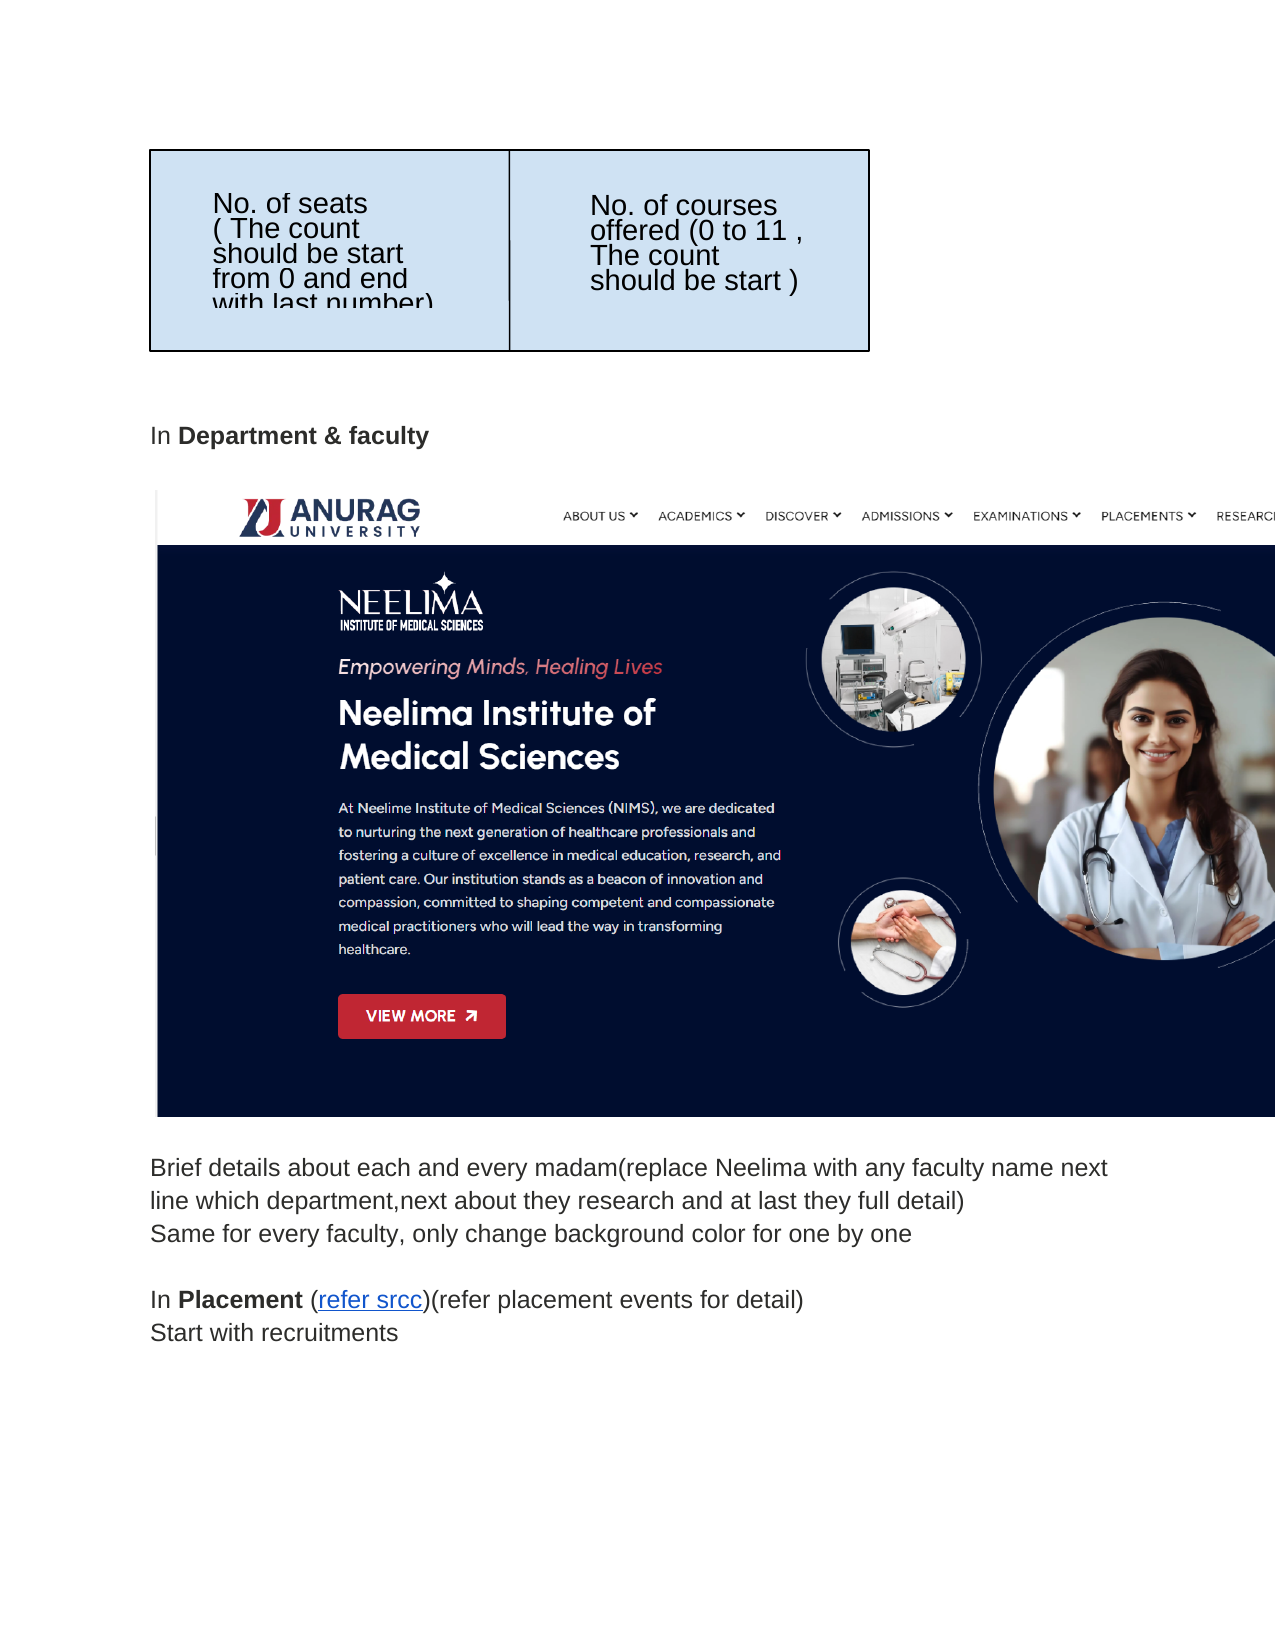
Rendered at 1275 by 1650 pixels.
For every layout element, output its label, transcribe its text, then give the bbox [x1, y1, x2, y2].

text Start with recruitments [150, 1318, 1125, 1347]
text Same for every faculty, only change background color for one by one [150, 1219, 1125, 1248]
text In Placement (refer srcc)(refer placement events for detail) [150, 1285, 1125, 1314]
text In Department & faculty [150, 421, 1125, 450]
picture [155, 487, 1275, 1117]
text Brief details about each and every madam(replace Neelima with any faculty name next line which department,next about they research and at last they full detail) [150, 1153, 1125, 1215]
